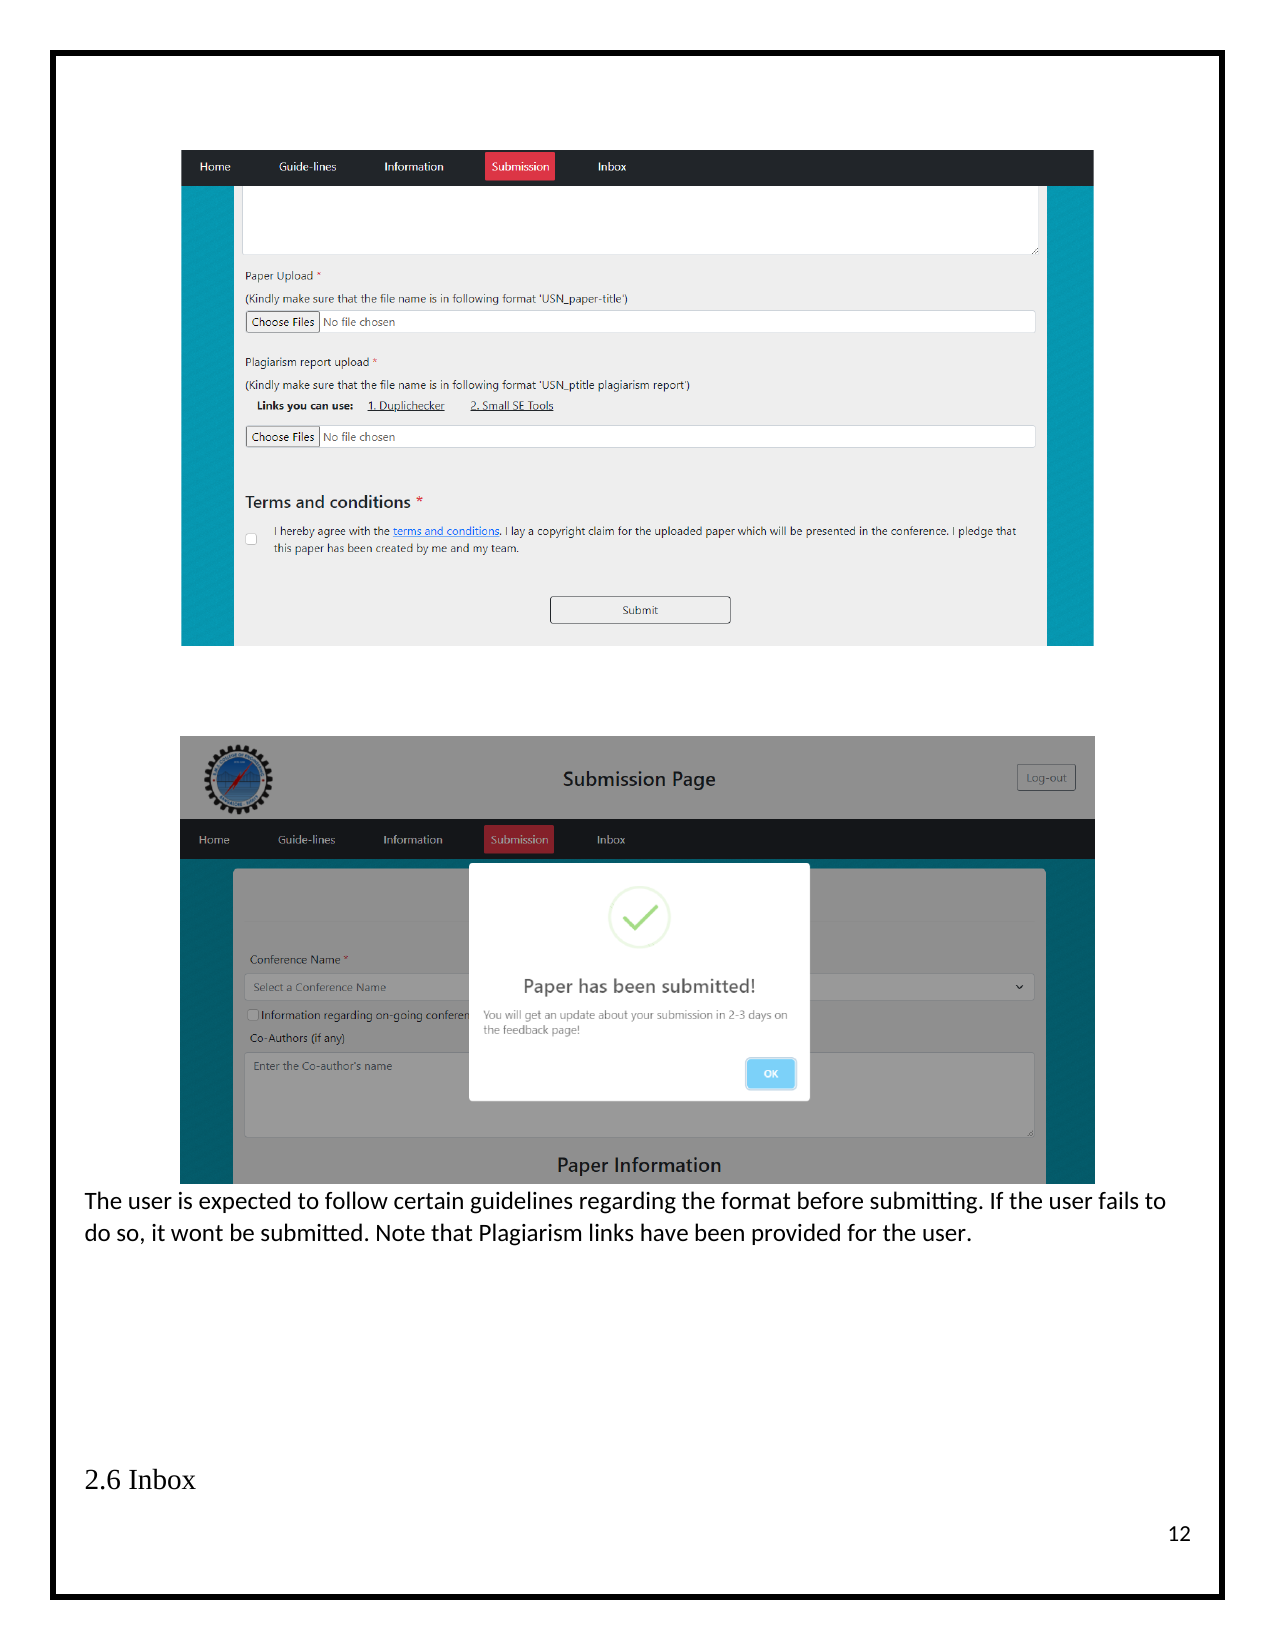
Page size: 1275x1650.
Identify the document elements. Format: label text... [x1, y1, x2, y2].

picture [180, 736, 1095, 1184]
list 2.6 Inbox [84, 1462, 1191, 1496]
picture [181, 150, 1094, 646]
list The user is expected to follow certain guidelines regarding the format before submitting. If the user fails to do so, it wont be submitted. Note that Plagiarism links have been provided for the user. [84, 1185, 1191, 1248]
